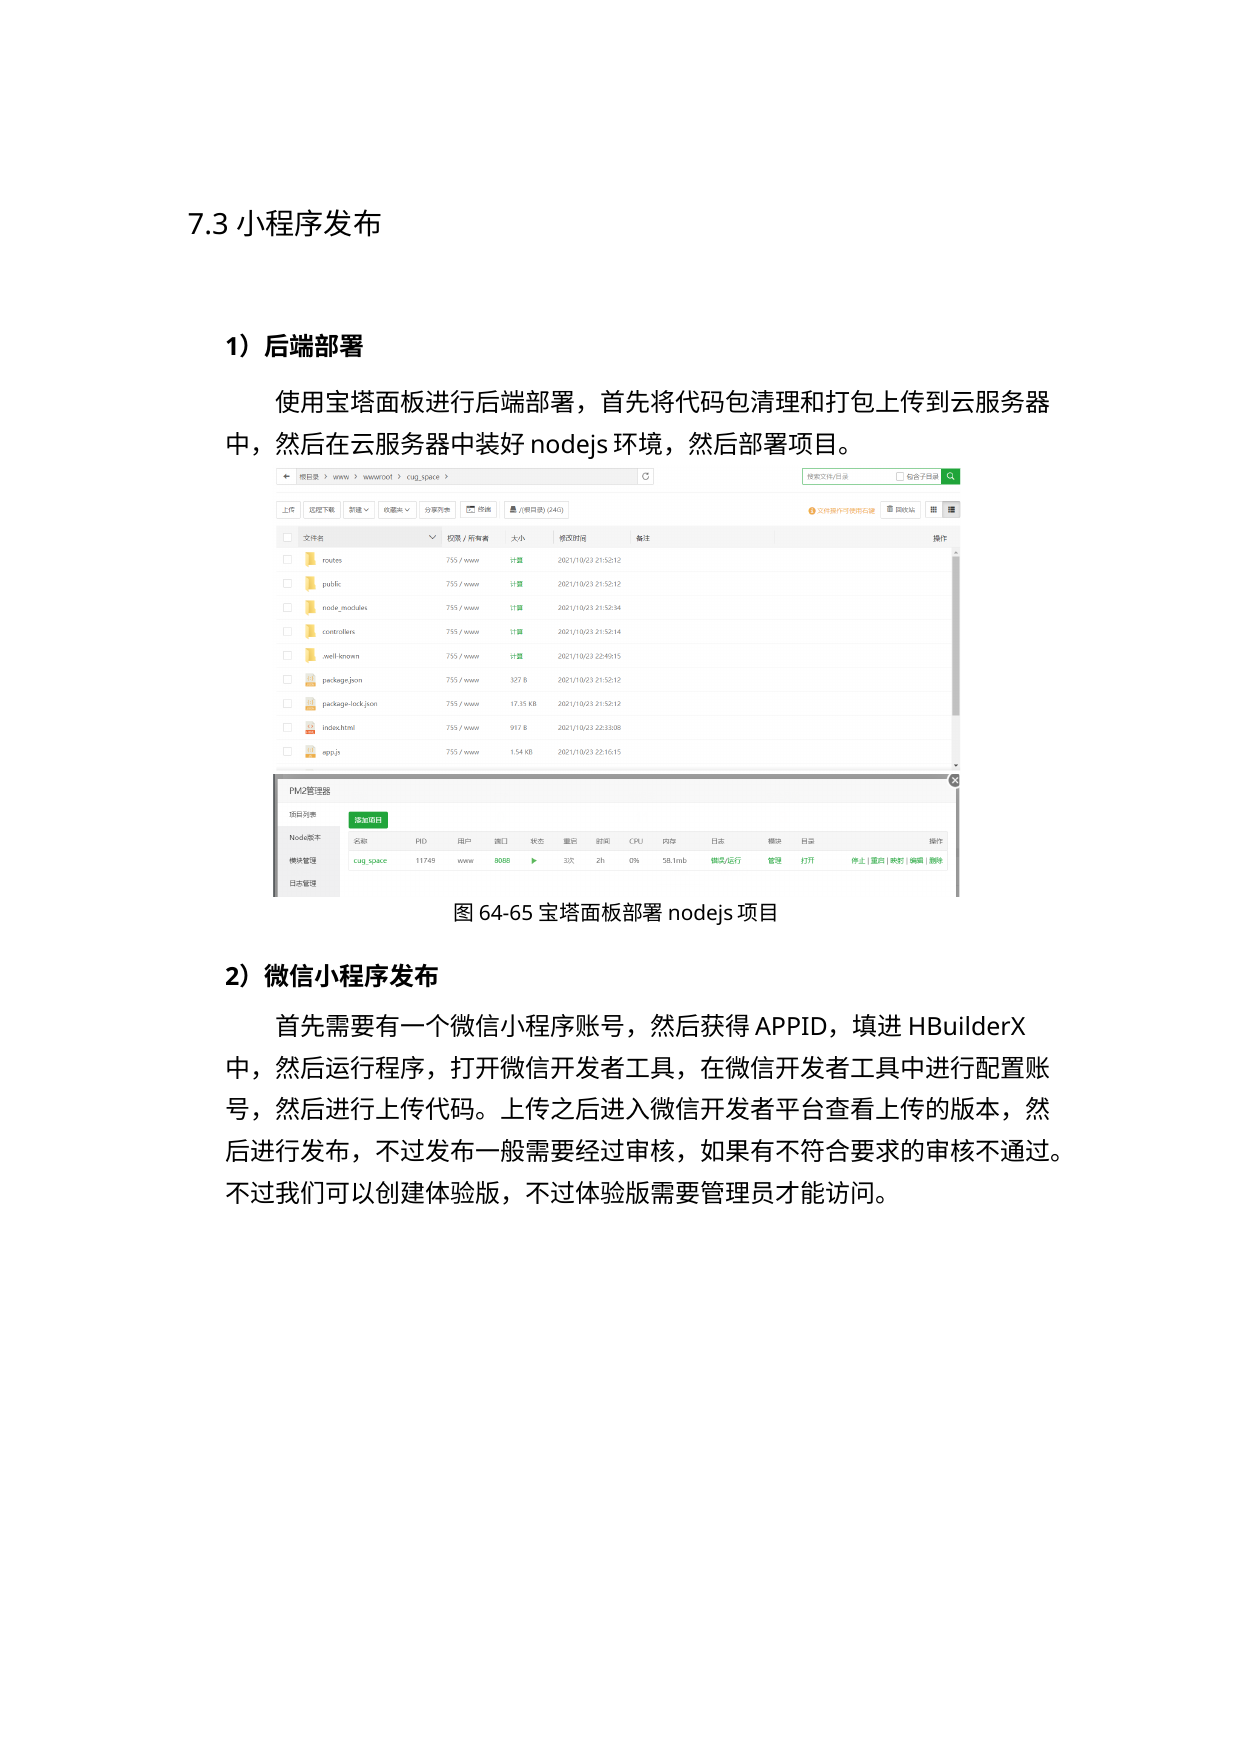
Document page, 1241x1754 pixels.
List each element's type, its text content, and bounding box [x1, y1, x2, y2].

list 1）后端部署 [225, 312, 1053, 377]
list 图64-65 宝塔面板部署nodejs项目 [180, 896, 1053, 927]
picture [272, 465, 961, 897]
list 首先需要有一个微信小程序账号，然后获得APPID，填进HBuilderX中，然后运行程序，打开微信开发者工具，在微信开发者工具中进行配置账号，然后进行上传代码。上传之后进入微信开发者平台查看上传的版本，然后进行发布，不过发布一般需要经过审核，如果有不符合要求的审核不通过。不过我们可以创建体验版，不过体验版需要管理员才能访问。 [225, 1007, 1053, 1209]
list 使用宝塔面板进行后端部署，首先将代码包清理和打包上传到云服务器中，然后在云服务器中装好nodejs环境，然后部署项目。 [225, 382, 1053, 460]
list 2）微信小程序发布 [225, 942, 1053, 1007]
subtitle 7.3 小程序发布 [187, 189, 1053, 254]
